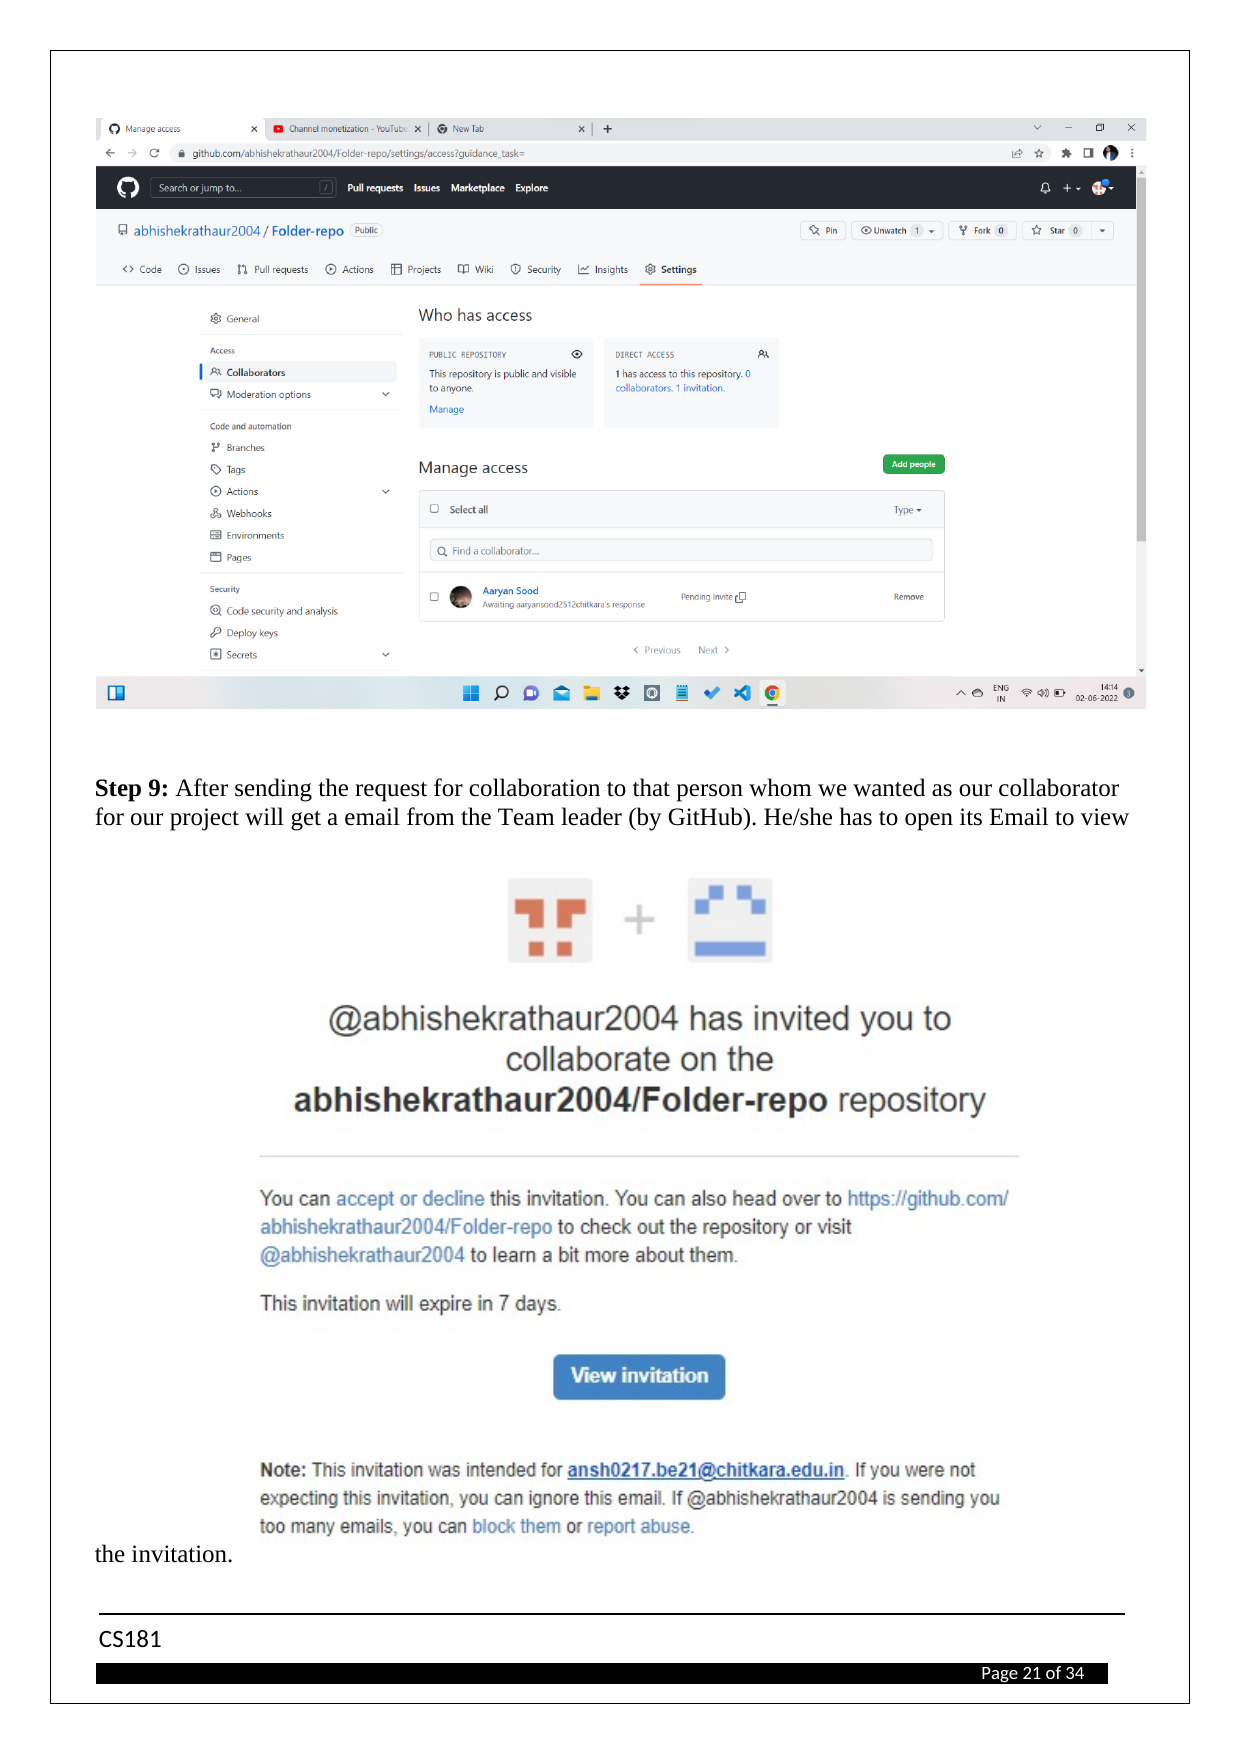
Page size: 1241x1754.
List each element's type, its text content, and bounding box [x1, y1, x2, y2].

picture [83, 1618, 1085, 1648]
picture [96, 118, 1147, 709]
picture [233, 831, 1040, 1563]
